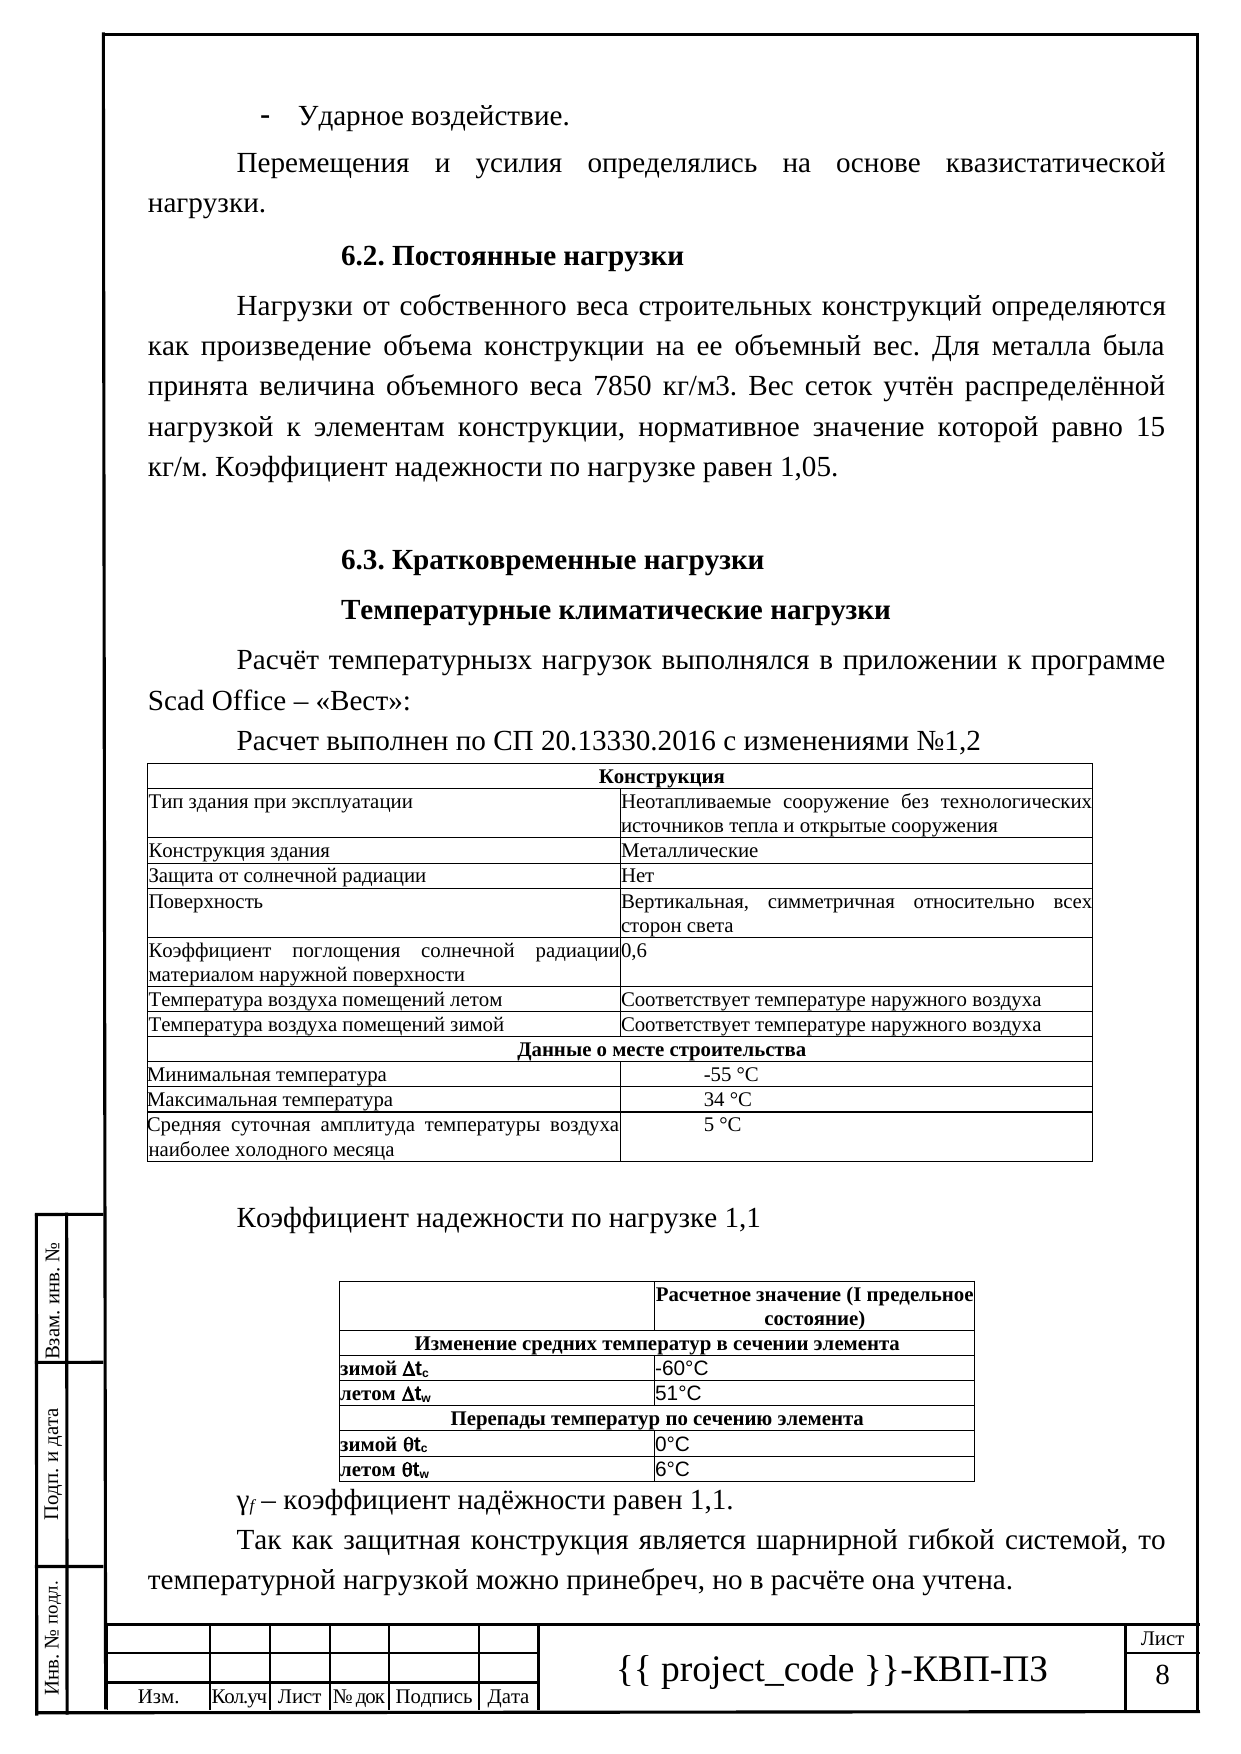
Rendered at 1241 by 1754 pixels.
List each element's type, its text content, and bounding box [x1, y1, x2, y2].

table_cell Соответствует температуре наружного воздуха [621, 987, 1092, 1011]
table_cell Неотапливаемые сооружение без технологических источников тепла и открытые сооружения [621, 789, 1092, 837]
table_header Расчетное значение (I предельное состояние) [655, 1282, 974, 1330]
text Так как защитная конструкция является шарнирной гибкой системой, то температурной нагрузкой можно принебреч, но в расчёте она учтена. [148, 1522, 1166, 1596]
table_cell Средняя суточная амплитуда температуры воздуха наиболее холодного месяца [148, 1113, 620, 1161]
table_cell Нет [621, 864, 1092, 887]
table_cell -60°C [655, 1356, 974, 1380]
text Коэффициент надежности по нагрузке 1,1 [148, 1200, 1166, 1234]
table_cell Данные о месте строительства [148, 1037, 1092, 1061]
table_cell 6°C [655, 1457, 974, 1481]
table_header [340, 1282, 654, 1330]
table_cell Соответствует температуре наружного воздуха [621, 1012, 1092, 1036]
text Нагрузки от собственного веса строительных конструкций определяются как произведение объема конструкции на ее объемный вес. Для металла была принята величина объемного веса 7850 кг/м3. Вес сеток учтён распределённой нагрузкой к элементам конструкции, нормативное значение которой равно 15 кг/м. Коэффициент надежности по нагрузке равен 1,05. [148, 288, 1166, 482]
table_cell Температура воздуха помещений зимой [148, 1012, 620, 1036]
table_cell Металлические [621, 838, 1092, 862]
table_cell летом tw [340, 1381, 654, 1405]
table_cell 0,6 [621, 938, 1092, 986]
subtitle 6.2. Постоянные нагрузки [341, 238, 1166, 271]
subtitle Температурные климатические нагрузки [341, 592, 1166, 626]
subtitle 6.3. Кратковременные нагрузки [341, 542, 1166, 575]
table_cell 51°C [655, 1381, 974, 1405]
table_cell 0°C [655, 1431, 974, 1456]
table_cell Тип здания при эксплуатации [148, 789, 620, 837]
table_cell летом tw [340, 1457, 654, 1481]
table_cell 34 °C [621, 1087, 1092, 1111]
table_cell зимой tc [340, 1431, 654, 1456]
table_cell зимой tc [340, 1356, 654, 1380]
table_header Конструкция [148, 764, 1092, 788]
table_cell Поверхность [148, 889, 620, 937]
table_cell Температура воздуха помещений летом [148, 987, 620, 1011]
text γf – коэффициент надёжности равен 1,1. [148, 1482, 1166, 1515]
table_cell Перепады температур по сечению элемента [340, 1406, 974, 1430]
table_cell Изменение средних температур в сечении элемента [340, 1331, 974, 1355]
list Ударное воздействие. [260, 98, 1166, 132]
text Перемещения и усилия определялись на основе квазистатической нагрузки. [148, 145, 1166, 218]
table_cell Вертикальная, симметричная относительно всех сторон света [621, 889, 1092, 937]
table_cell 5 °C [621, 1113, 1092, 1161]
table_cell Конструкция здания [148, 838, 620, 862]
table_cell Коэффициент поглощения солнечной радиации материалом наружной поверхности [148, 938, 620, 986]
table_cell Минимальная температура [148, 1062, 620, 1086]
table_cell Максимальная температура [148, 1087, 620, 1111]
table_cell Защита от солнечной радиации [148, 864, 620, 887]
text Расчёт температурнызх нагрузок выполнялся в приложении к программе Scad Office – «Вест»: [148, 642, 1166, 716]
table_cell -55 °C [621, 1062, 1092, 1086]
text Расчет выполнен по СП 20.13330.2016 с изменениями №1,2 [148, 723, 1166, 756]
